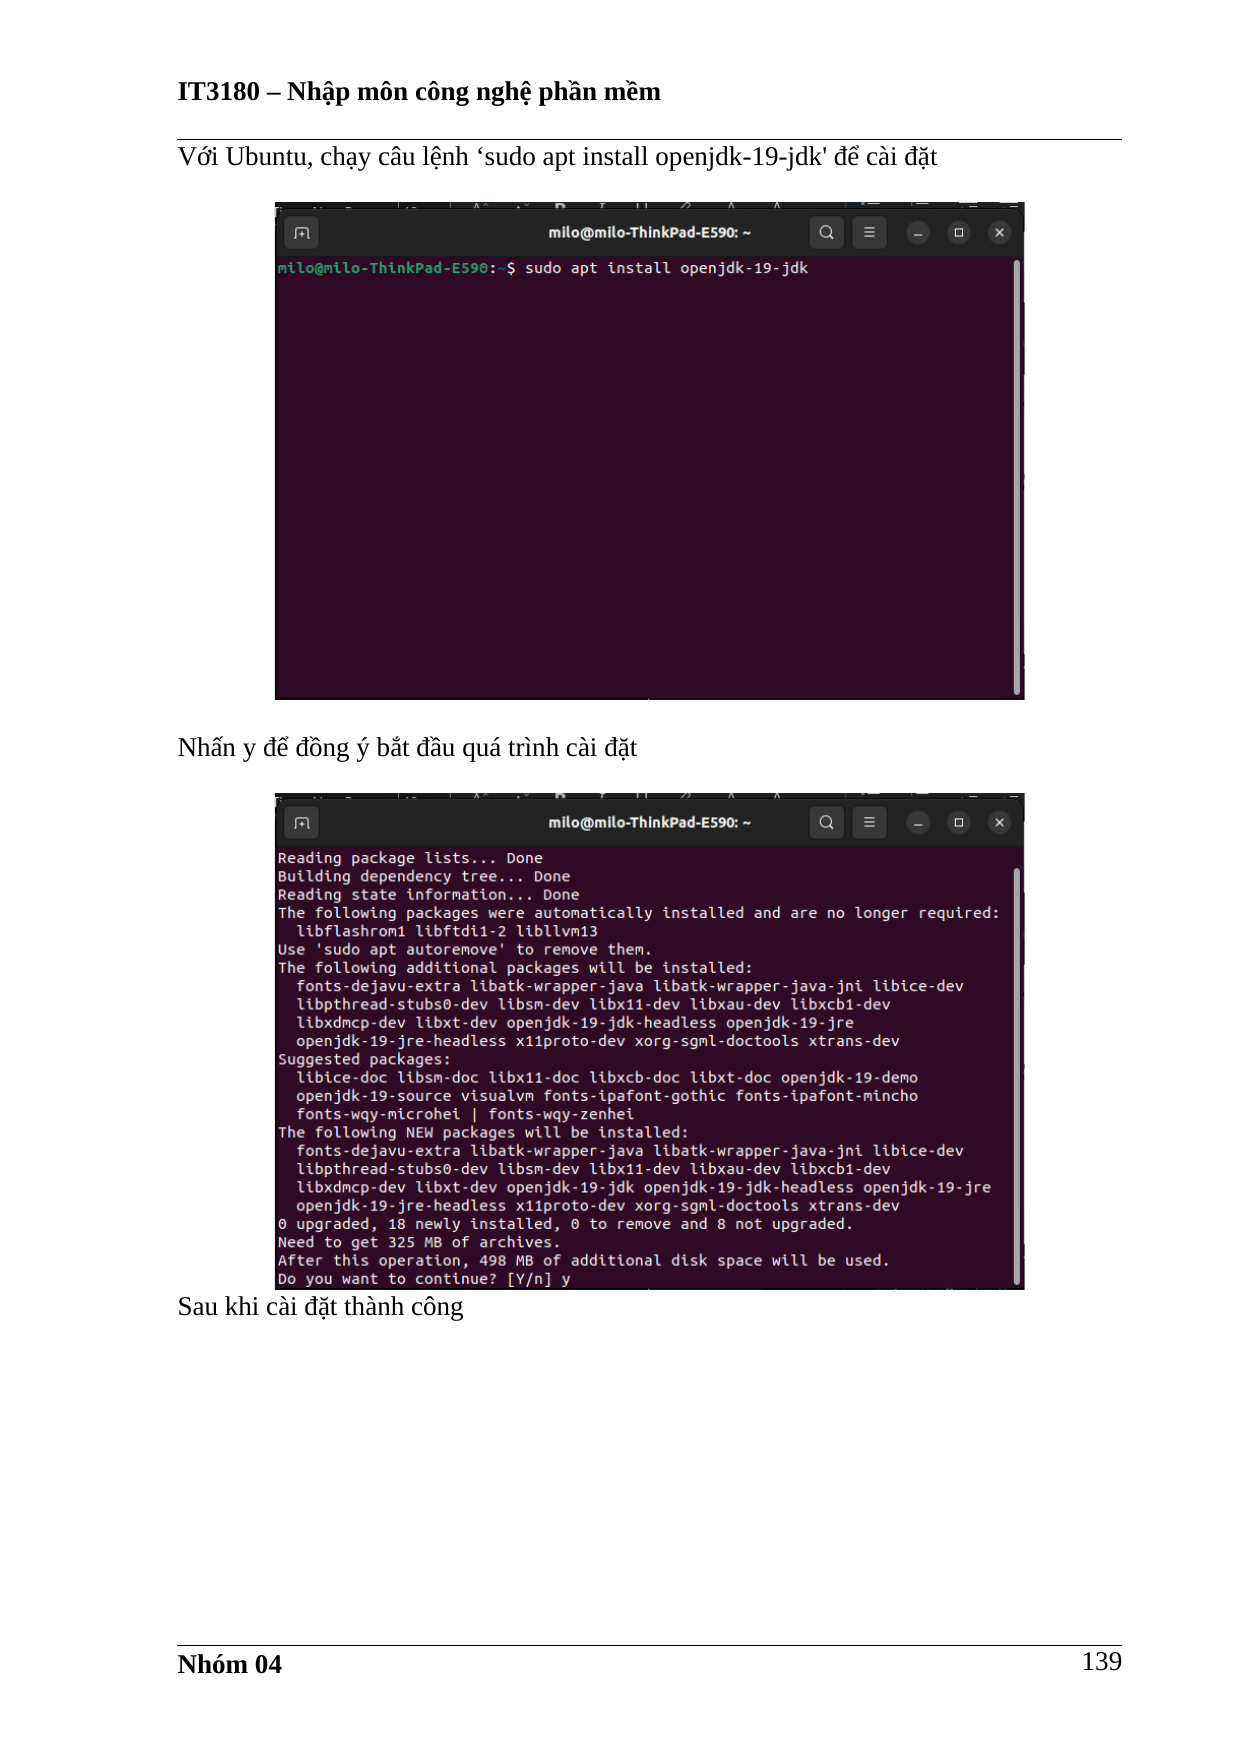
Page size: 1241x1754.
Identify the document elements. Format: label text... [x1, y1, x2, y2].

text Với Ubuntu, chạy câu lệnh ‘sudo apt install openjdk-19-jdk' để cài đặt [177, 140, 1122, 172]
text Nhấn y để đồng ý bắt đầu quá trình cài đặt [177, 731, 1122, 762]
picture [274, 793, 1025, 1290]
picture [274, 202, 1025, 700]
text Sau khi cài đặt thành công [177, 1290, 1122, 1321]
